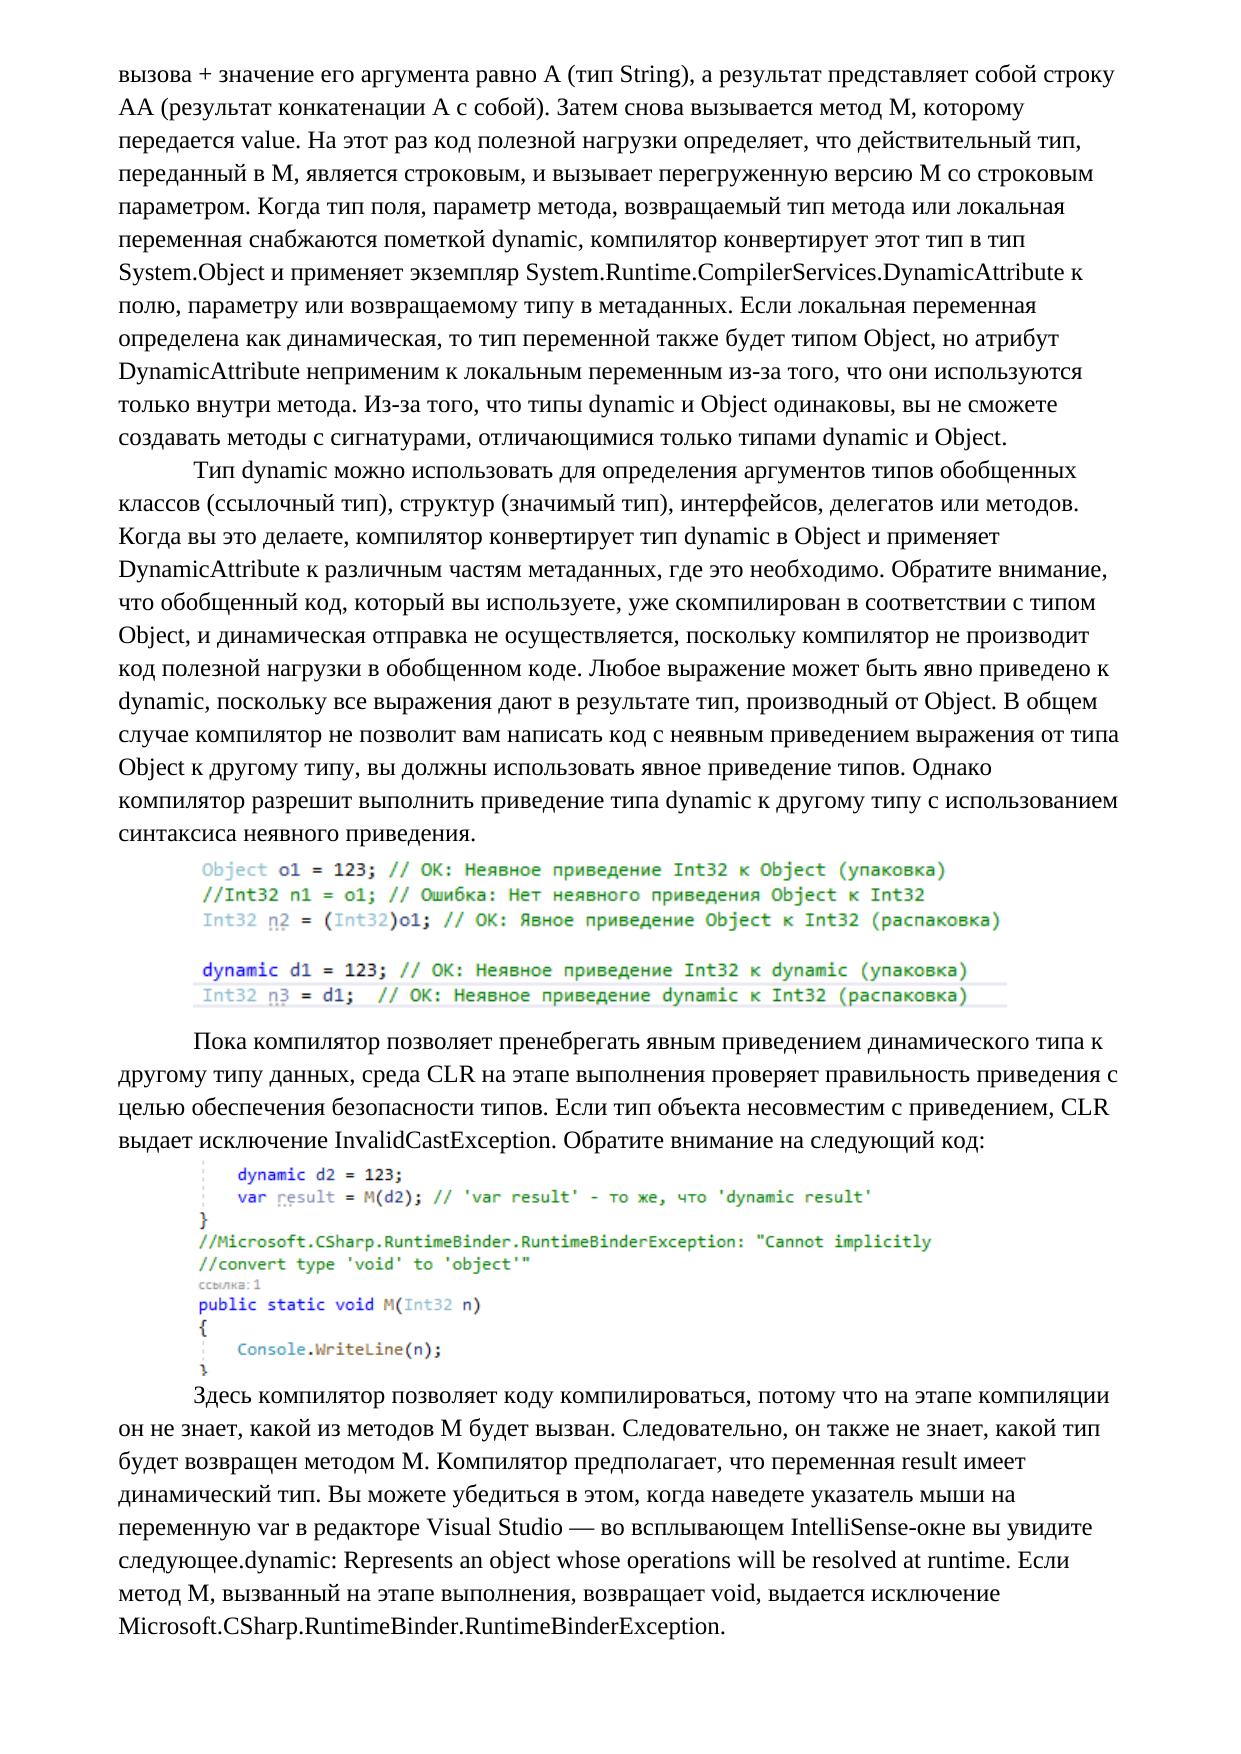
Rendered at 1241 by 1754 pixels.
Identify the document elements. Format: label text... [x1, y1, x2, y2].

picture [193, 851, 1008, 1022]
picture [193, 1158, 940, 1376]
text Тип dynamic можно использовать для определения аргументов типов обобщенных классов (ссылочный тип), структур (значимый тип), интерфейсов, делегатов или методов. Когда вы это делаете, компилятор конвертирует тип dynamic в Object и применяет DynamicAttribute к различным частям метаданных, где это необходимо. Обратите внимание, что обобщенный код, который вы используете, уже скомпилирован в соответствии с типом Object, и динамическая отправка не осуществляется, поскольку компилятор не производит код полезной нагрузки в обобщенном коде. Любое выражение может быть явно приведено к dynamic, поскольку все выражения дают в результате тип, производный от Object. В общем случае компилятор не позволит вам написать код с неявным приведением выражения от типа Object к другому типу, вы должны использовать явное приведение типов. Однако компилятор разрешит выполнить приведение типа dynamic к другому типу с использованием синтаксиса неявного приведения. [118, 455, 1122, 847]
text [118, 59, 1122, 451]
text Пока компилятор позволяет пренебрегать явным приведением динамического типа к другому типу данных, среда CLR на этапе выполнения проверяет правильность приведения с целью обеспечения безопасности типов. Если тип объекта несовместим с приведением, CLR выдает исключение InvalidCastException. Обратите внимание на следующий код: [118, 1026, 1122, 1154]
text Здесь компилятор позволяет коду компилироваться, потому что на этапе компиляции он не знает, какой из методов M будет вызван. Следовательно, он также не знает, какой тип будет возвращен методом M. Компилятор предполагает, что переменная result имеет динамический тип. Вы можете убедиться в этом, когда наведете указатель мыши на переменную var в редакторе Visual Studio — во всплывающем IntelliSense-окне вы увидите следующее.dynamic: Represents an object whose operations will be resolved at runtime. Если метод M, вызванный на этапе выполнения, возвращает void, выдается исключение Microsoft.CSharp.RuntimeBinder.RuntimeBinderException. [118, 1380, 1122, 1640]
